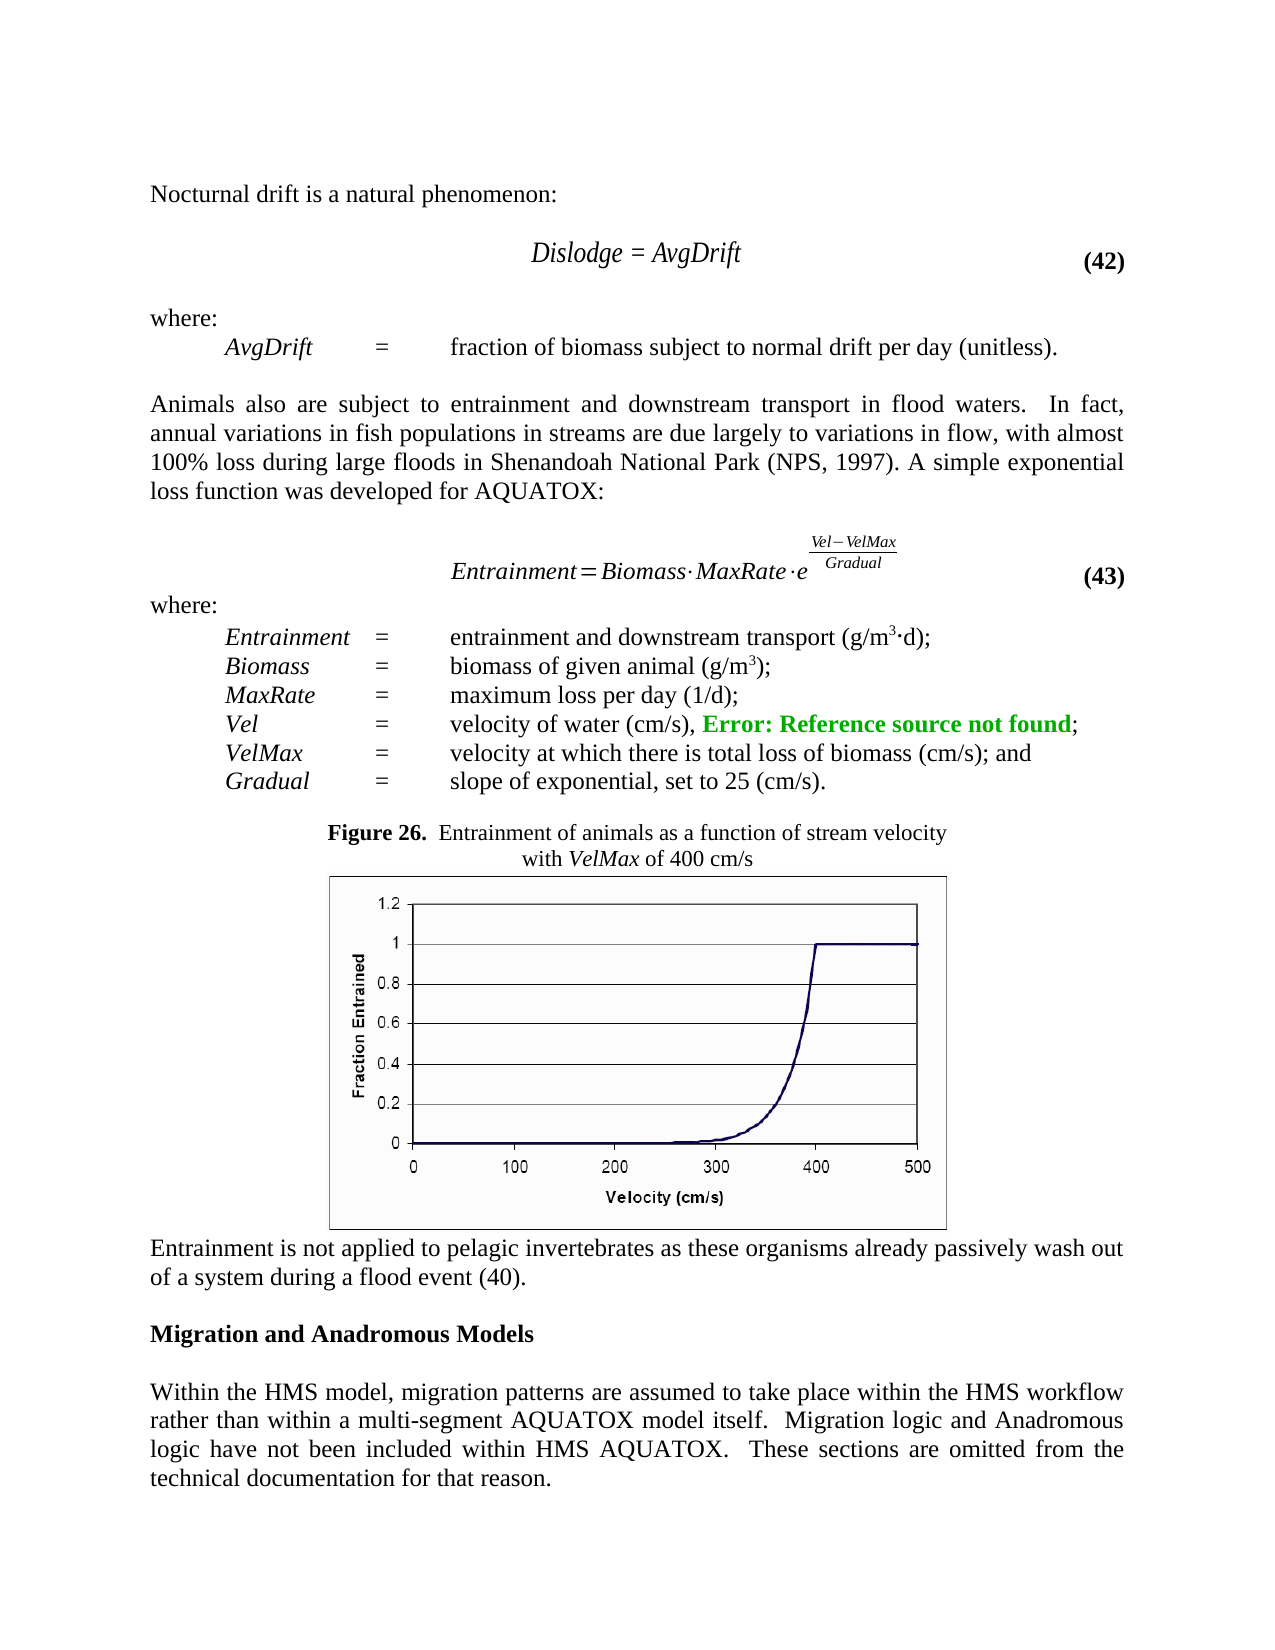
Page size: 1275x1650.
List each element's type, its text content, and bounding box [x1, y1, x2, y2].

text Biomass = biomass of given animal (g/m3); [225, 651, 1125, 680]
text AvgDrift = fraction of biomass subject to normal drift per day (unitless). [150, 332, 1125, 361]
text Nocturnal drift is a natural phenomenon: [150, 179, 1125, 207]
text Animals also are subject to entrainment and downstream transport in flood waters. In fact, annual variations in fish populations in streams are due largely to variations in flow, with almost 100% loss during large floods in Shenandoah National Park (NPS, 1997). A simple exponential loss function was developed for AQUATOX: [150, 389, 1125, 504]
text MaxRate = maximum loss per day (1/d); [225, 680, 1125, 709]
text Within the HMS model, migration patterns are assumed to take place within the HMS workflow rather than within a multi-segment AQUATOX model itself. Migration logic and Anadromous logic have not been included within HMS AQUATOX. These sections are omitted from the technical documentation for that reason. [150, 1377, 1125, 1492]
text with VelMax of 400 cm/s [150, 846, 1125, 872]
text Entrainment = entrainment and downstream transport (g/m3∙d); [225, 619, 1125, 651]
text Gradual = slope of exponential, set to 25 (cm/s). [225, 766, 1125, 795]
text where: [150, 590, 1125, 619]
picture [325, 871, 951, 1233]
text where: [150, 303, 1125, 332]
text Migration and Anadromous Models [150, 1319, 1125, 1348]
text VelMax = velocity at which there is total loss of biomass (cm/s); and [225, 738, 1125, 766]
